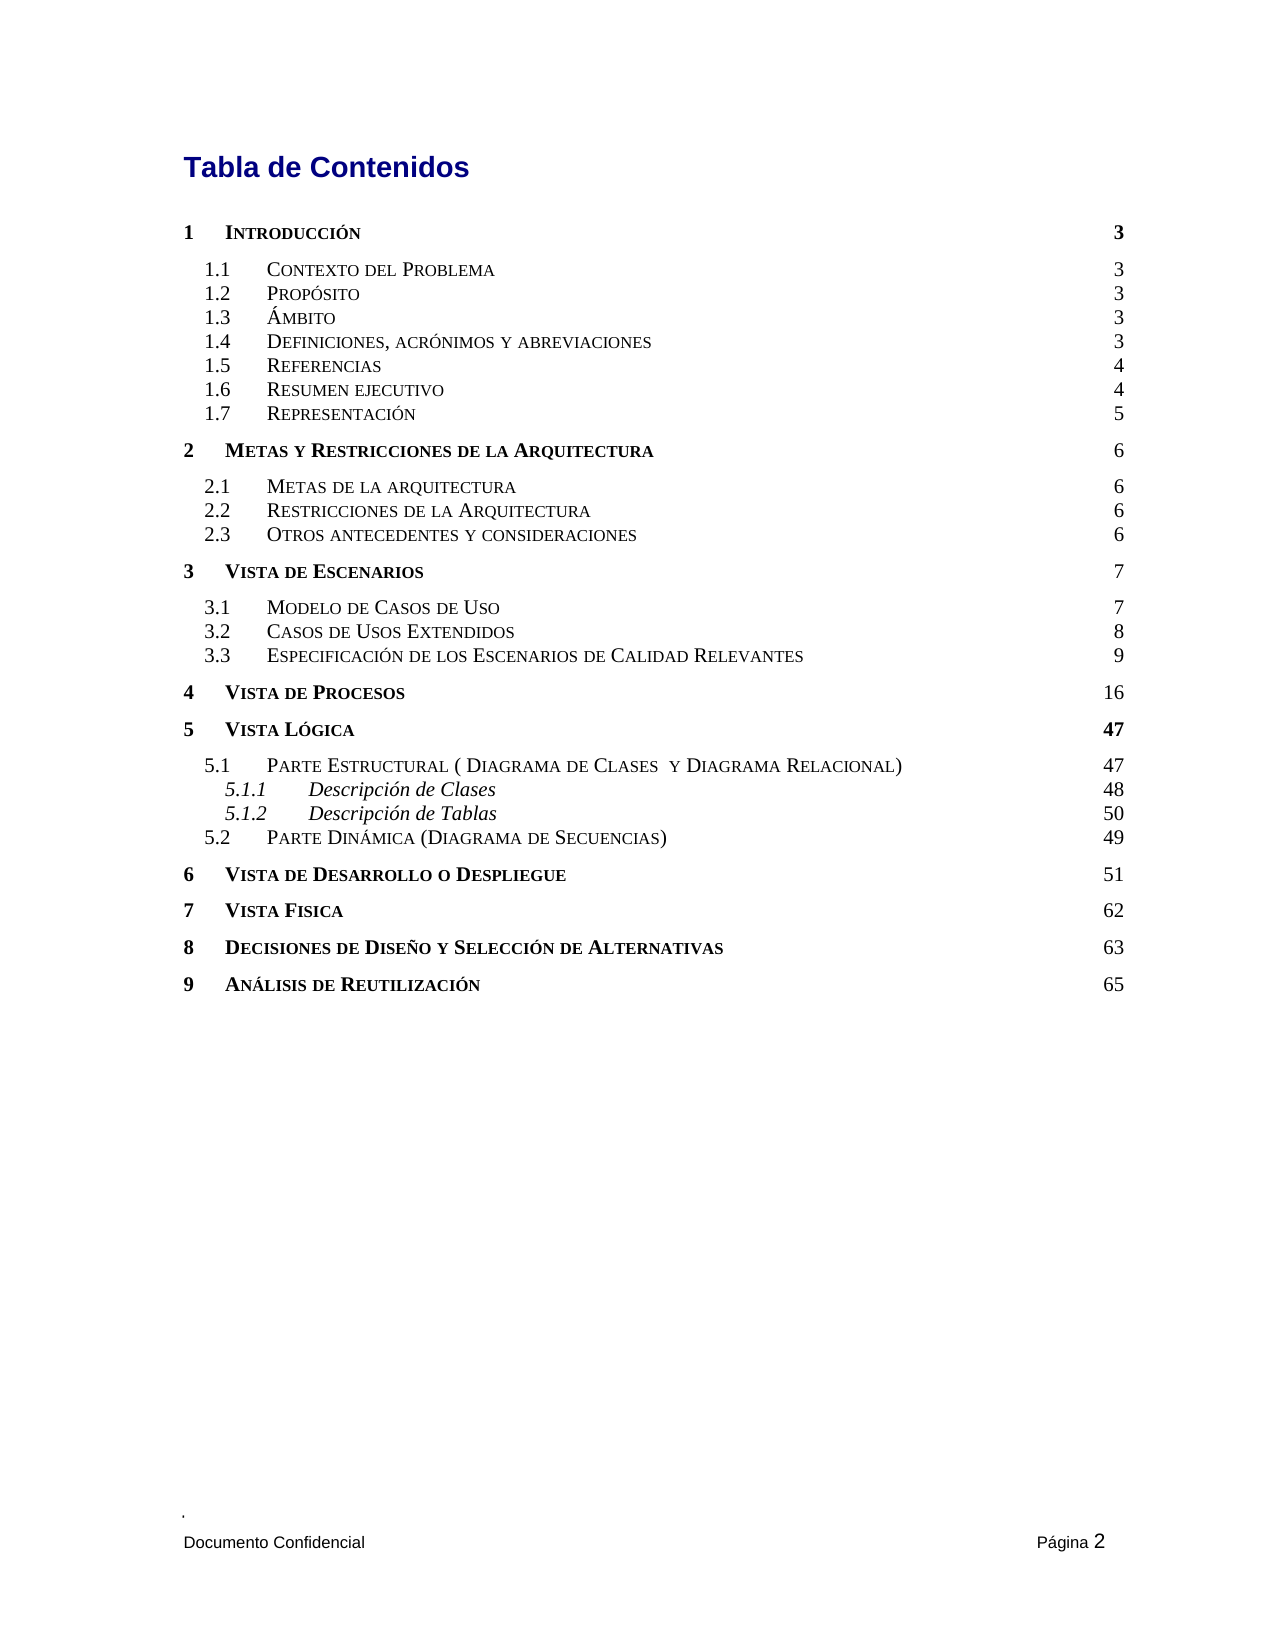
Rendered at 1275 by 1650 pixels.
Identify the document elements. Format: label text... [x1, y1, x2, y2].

text Tabla de Contenidos [183, 150, 1125, 183]
